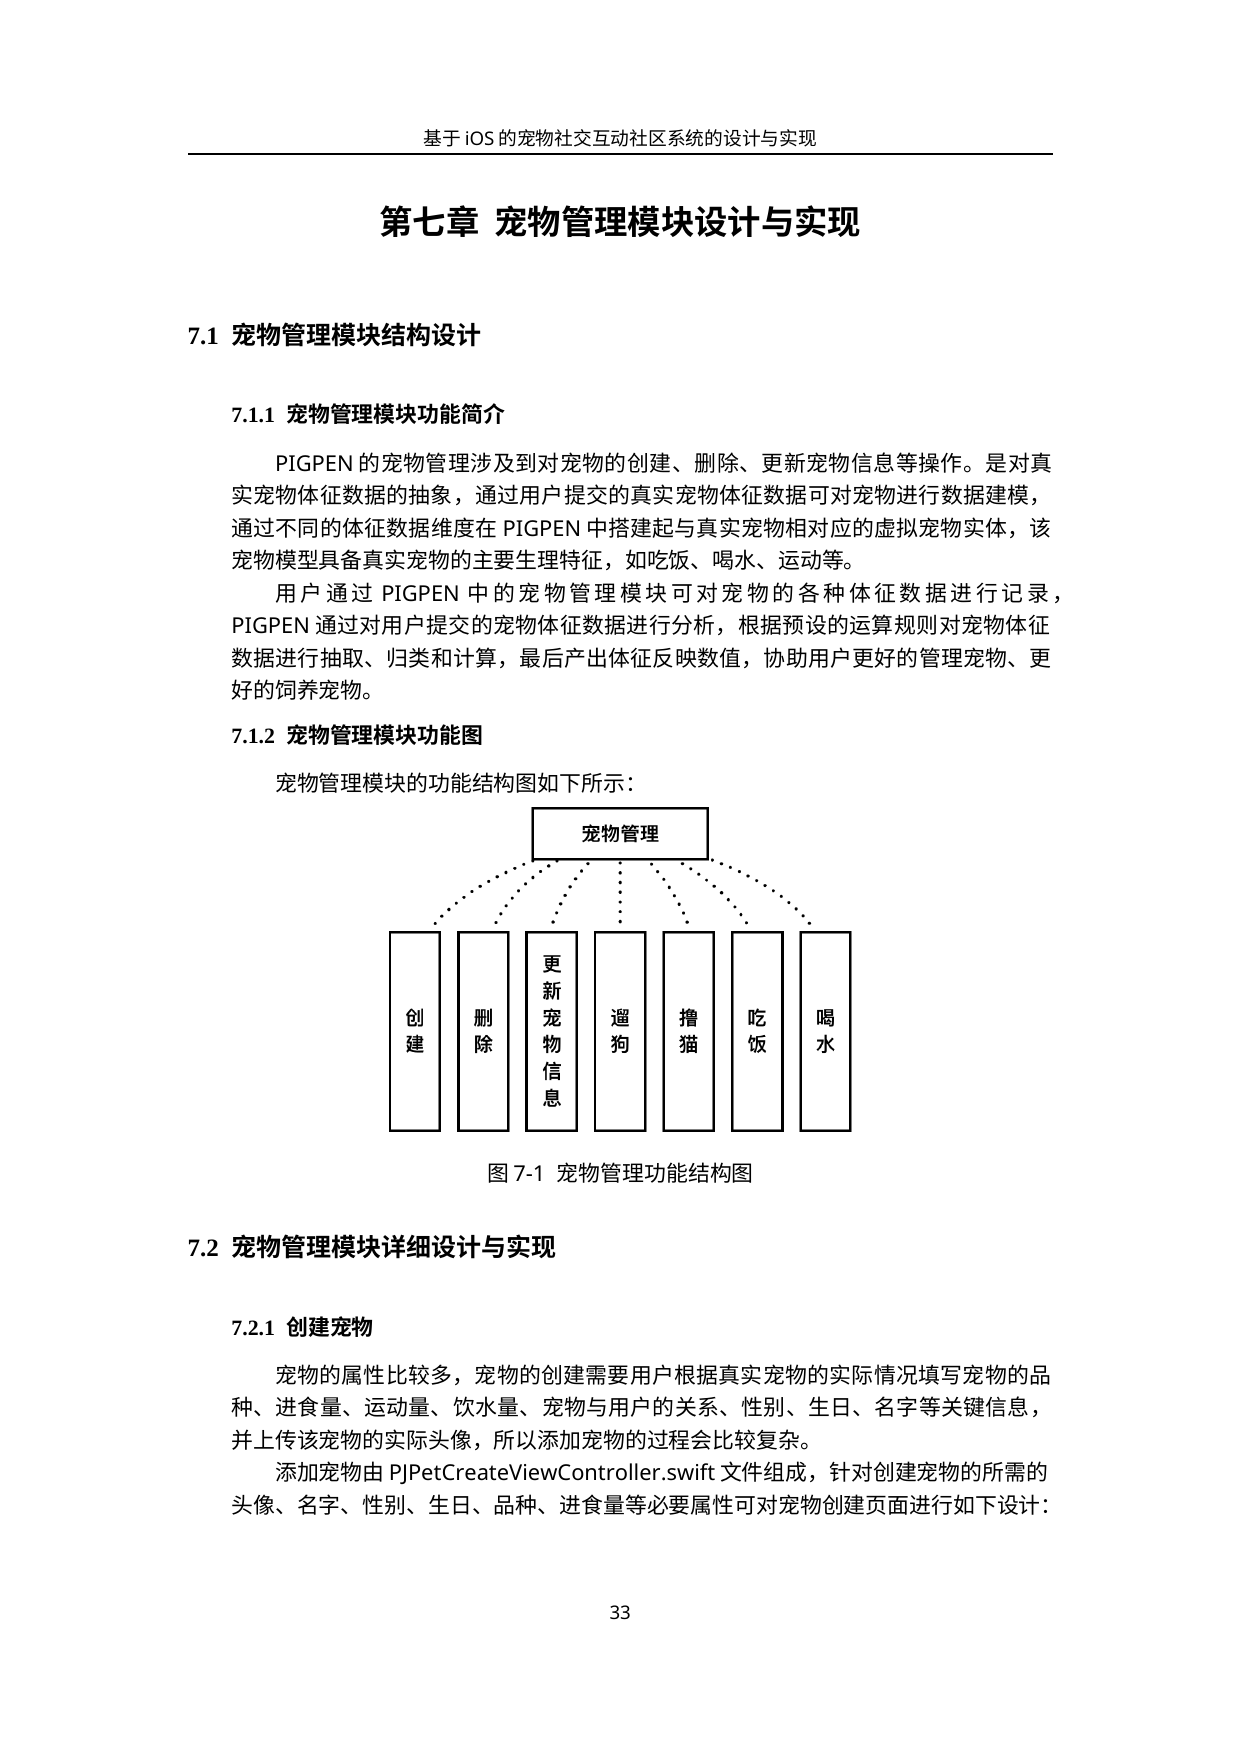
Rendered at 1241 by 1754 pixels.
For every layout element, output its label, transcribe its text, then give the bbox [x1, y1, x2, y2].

text 添加宠物由PJPetCreateViewController.swift文件组成，针对创建宠物的所需的头像、名字、性别、生日、品种、进食量等必要属性可对宠物创建页面进行如下设计： [231, 1455, 1053, 1520]
text 用户通过PIGPEN中的宠物管理模块可对宠物的各种体征数据进行记录，PIGPEN通过对用户提交的宠物体征数据进行分析，根据预设的运算规则对宠物体征数据进行抽取、归类和计算，最后产出体征反映数值，协助用户更好的管理宠物、更好的饲养宠物。 [231, 575, 1053, 705]
picture [384, 798, 857, 1136]
text 图7-1 宠物管理功能结构图 [187, 1156, 1053, 1188]
text 宠物管理模块的功能结构图如下所示： [231, 766, 1053, 798]
subtitle 7.2 宠物管理模块详细设计与实现 [187, 1213, 1053, 1278]
text PIGPEN的宠物管理涉及到对宠物的创建、删除、更新宠物信息等操作。是对真实宠物体征数据的抽象，通过用户提交的真实宠物体征数据可对宠物进行数据建模，通过不同的体征数据维度在PIGPEN中搭建起与真实宠物相对应的虚拟宠物实体，该宠物模型具备真实宠物的主要生理特征，如吃饭、喝水、运动等。 [231, 445, 1053, 575]
subtitle 7.2.1 创建宠物 [187, 1309, 1053, 1342]
subtitle 第七章 宠物管理模块设计与实现 [187, 187, 1053, 252]
text 宠物的属性比较多，宠物的创建需要用户根据真实宠物的实际情况填写宠物的品种、进食量、运动量、饮水量、宠物与用户的关系、性别、生日、名字等关键信息，并上传该宠物的实际头像，所以添加宠物的过程会比较复杂。 [231, 1357, 1053, 1455]
subtitle 7.1.2 宠物管理模块功能图 [187, 718, 1053, 750]
subtitle 7.1 宠物管理模块结构设计 [187, 301, 1053, 366]
subtitle 7.1.1 宠物管理模块功能简介 [187, 397, 1053, 429]
